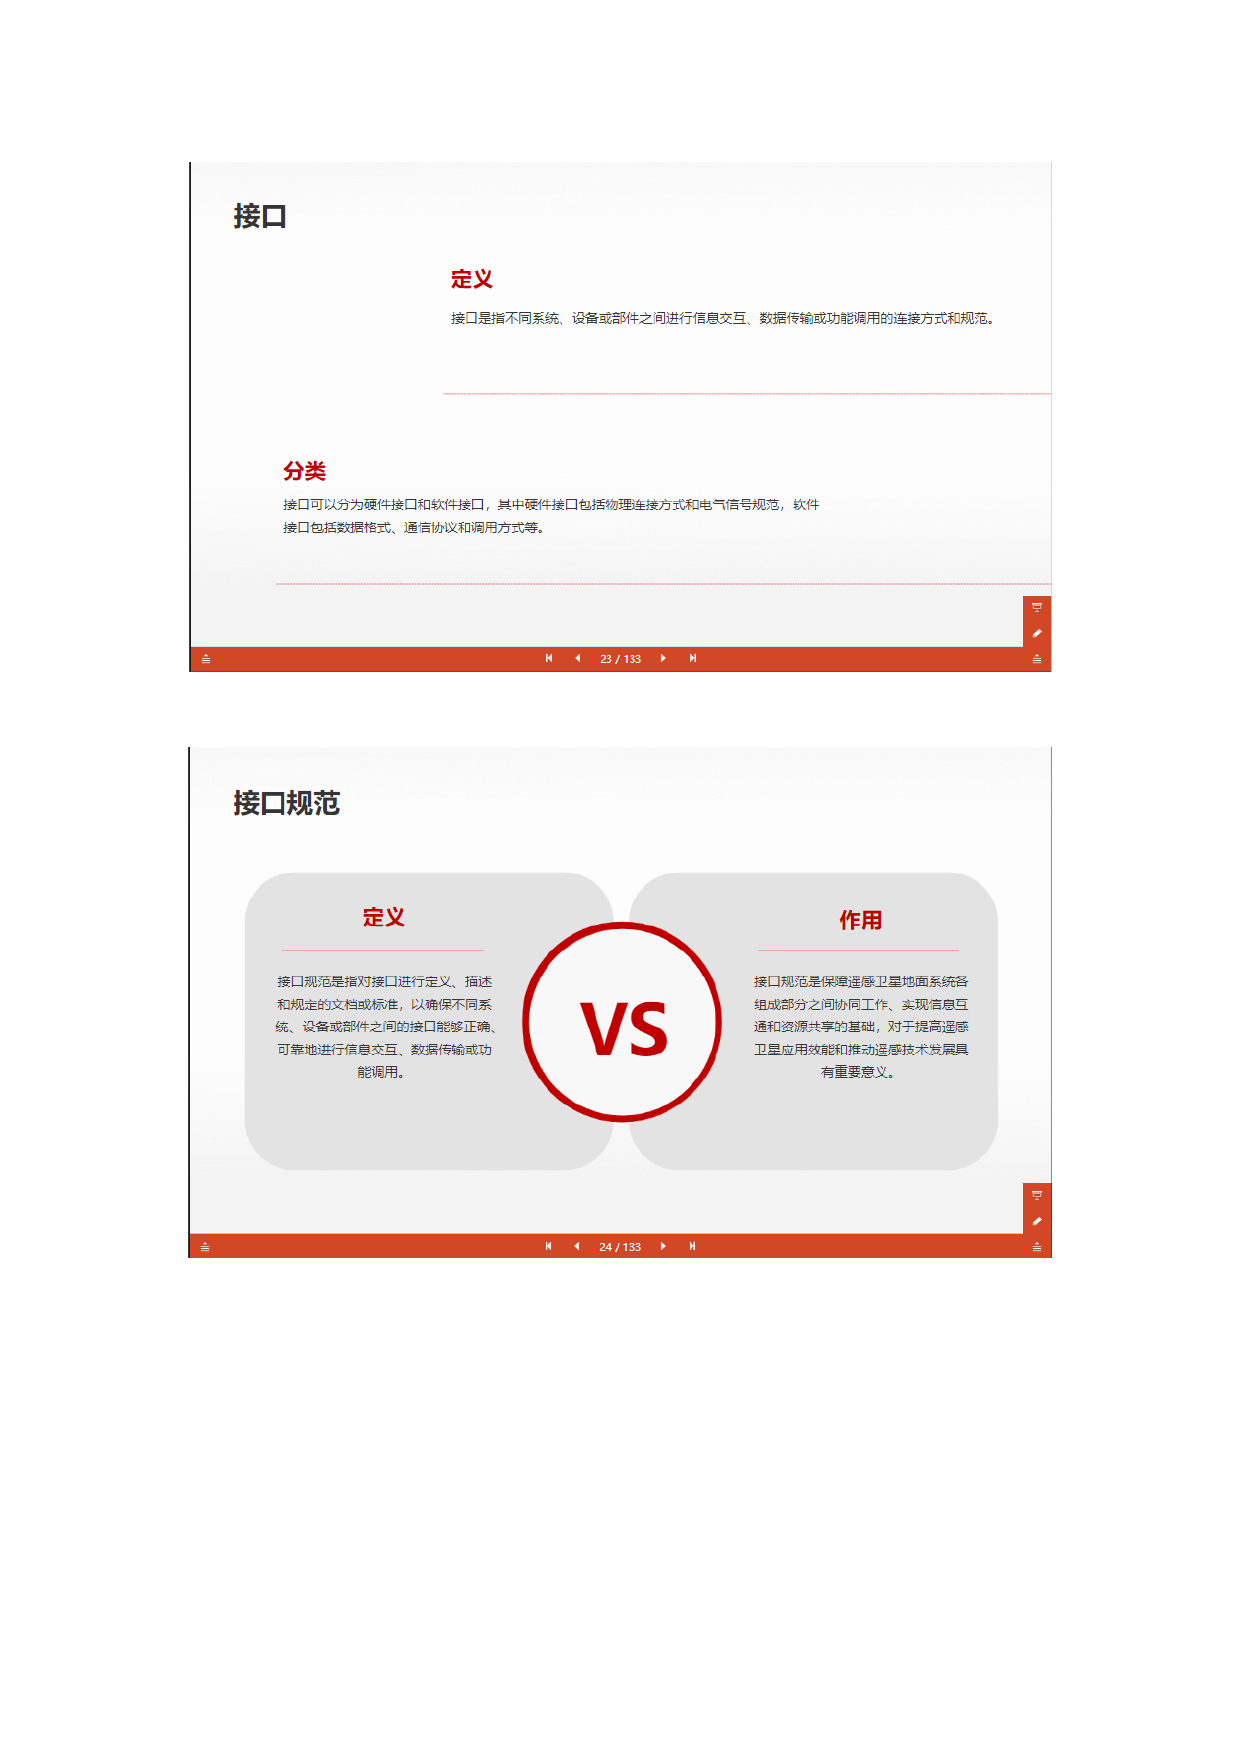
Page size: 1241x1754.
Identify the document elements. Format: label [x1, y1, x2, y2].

picture [187, 747, 1052, 1258]
picture [187, 162, 1052, 672]
